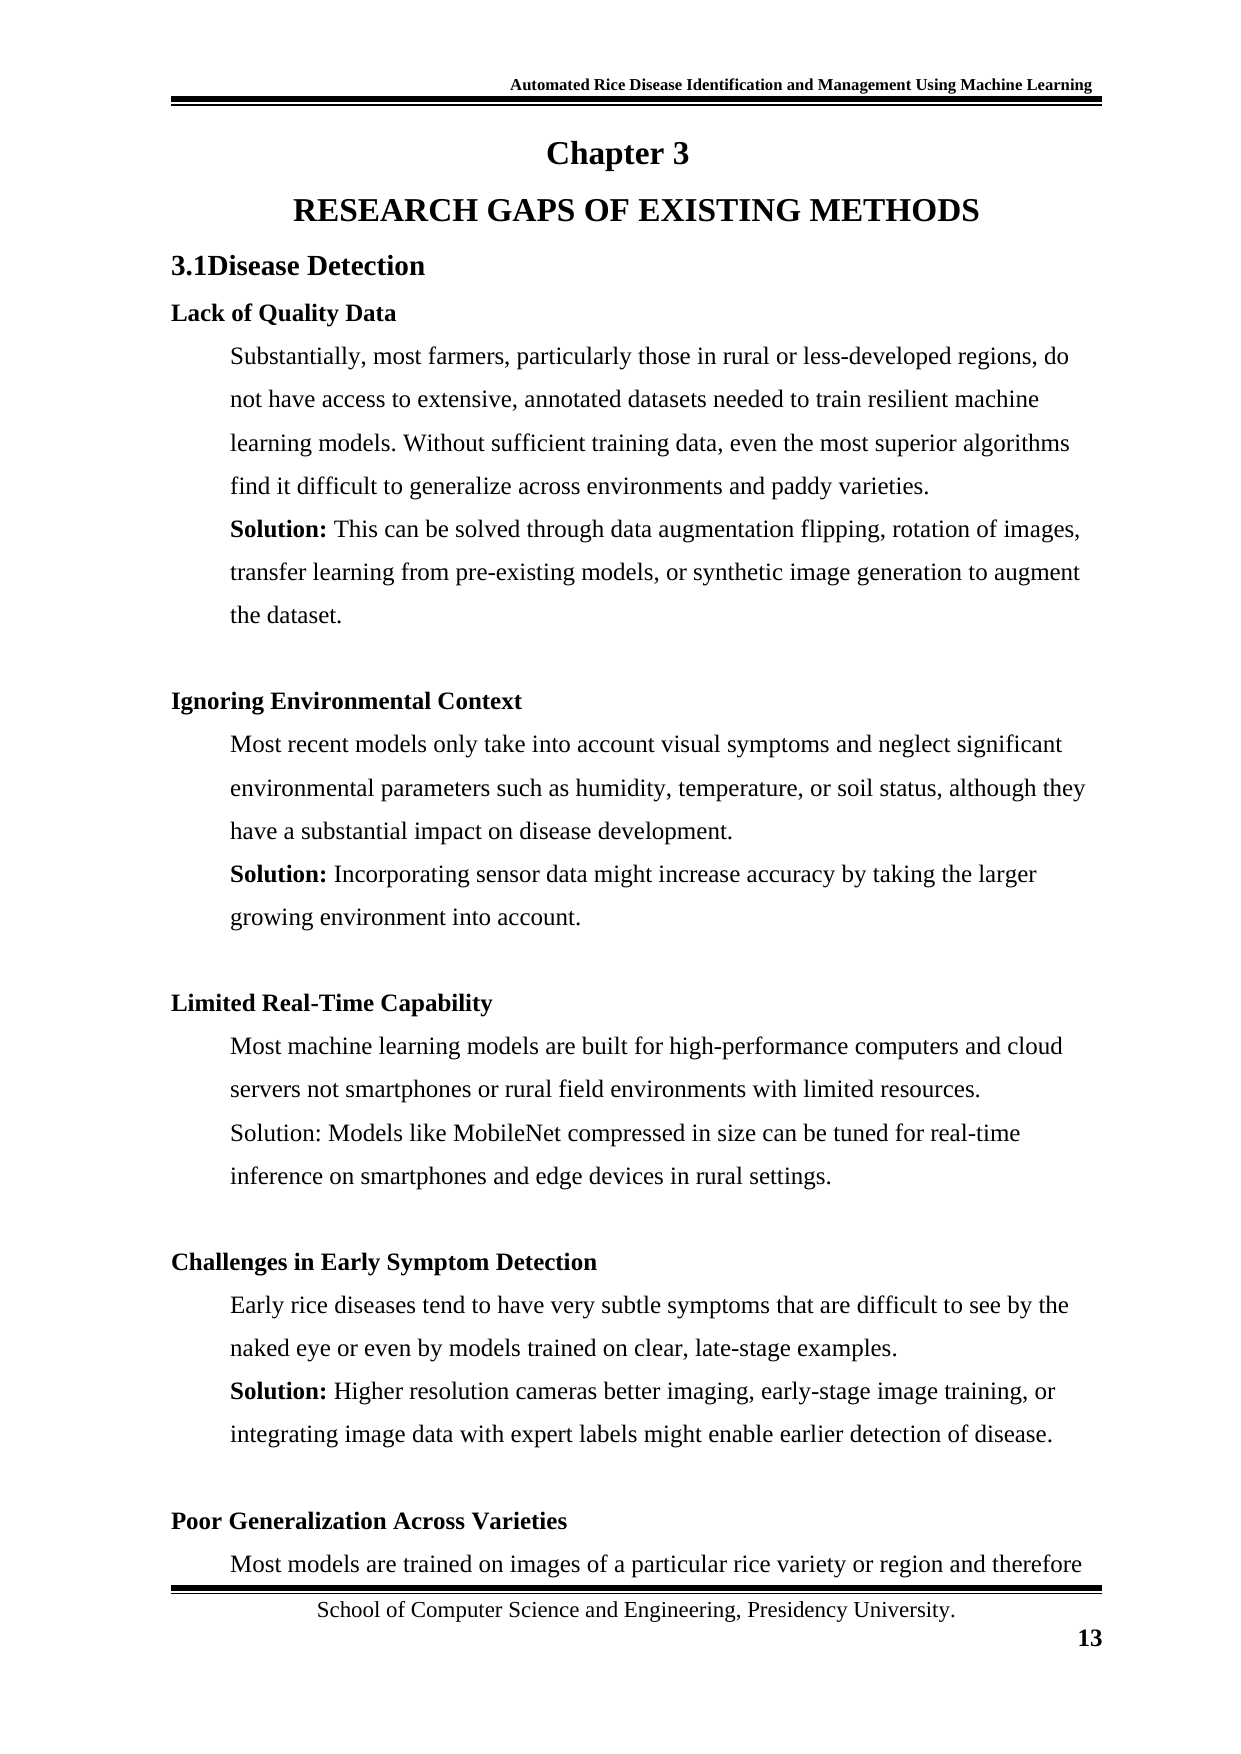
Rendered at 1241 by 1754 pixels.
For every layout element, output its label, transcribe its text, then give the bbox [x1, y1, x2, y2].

text Substantially, most farmers, particularly those in rural or less-developed regions, do not have access to extensive, annotated datasets needed to train resilient machine learning models. Without sufficient training data, even the most superior algorithms find it difficult to generalize across environments and paddy varieties. [230, 341, 1102, 499]
text Limited Real-Time Capability [171, 988, 1102, 1017]
text Poor Generalization Across Varieties [171, 1506, 1102, 1534]
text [230, 1549, 1102, 1578]
text Challenges in Early Symptom Detection [171, 1247, 1102, 1276]
text Lack of Quality Data [171, 298, 1102, 327]
text Most machine learning models are built for high-performance computers and cloud servers not smartphones or rural field environments with limited resources. [230, 1031, 1102, 1103]
text Solution: This can be solved through data augmentation flipping, rotation of images, transfer learning from pre-existing models, or synthetic image generation to augment the dataset. [230, 514, 1102, 629]
text 3.1Disease Detection [171, 248, 1102, 281]
text Solution: Higher resolution cameras better imaging, early-stage image training, or integrating image data with expert labels might enable earlier detection of disease. [230, 1376, 1102, 1448]
text Most recent models only take into account visual symptoms and neglect significant environmental parameters such as humidity, temperature, or soil status, although they have a substantial impact on disease development. [230, 729, 1102, 844]
text Solution: Models like MobileNet compressed in size can be tuned for real-time inference on smartphones and edge devices in rural settings. [230, 1118, 1102, 1189]
text Chapter 3 [471, 133, 1102, 171]
text Early rice diseases tend to have very subtle symptoms that are difficult to see by the naked eye or even by models trained on clear, late-stage examples. [230, 1290, 1102, 1362]
text RESEARCH GAPS OF EXISTING METHODS [171, 190, 1102, 229]
text Ignoring Environmental Context [171, 686, 1102, 715]
text Solution: Incorporating sensor data might increase accuracy by taking the larger growing environment into account. [230, 859, 1102, 931]
